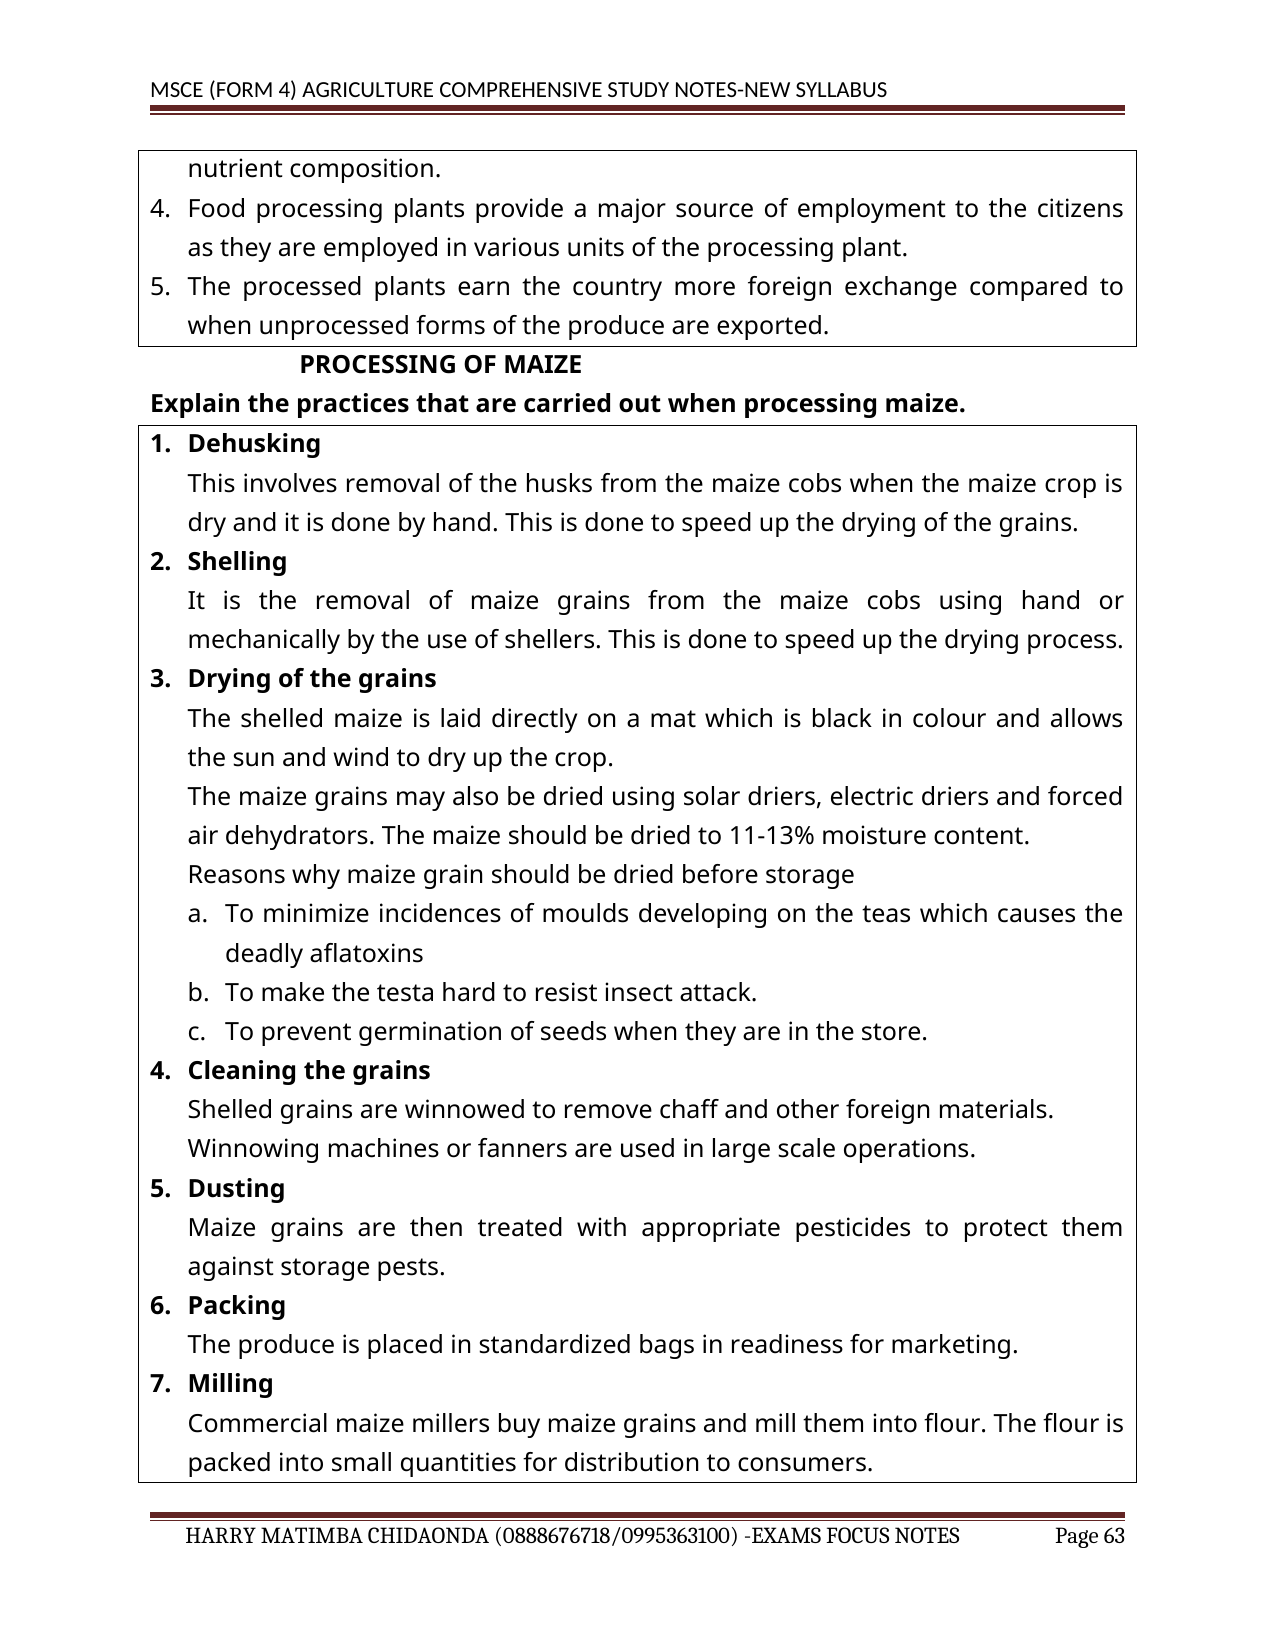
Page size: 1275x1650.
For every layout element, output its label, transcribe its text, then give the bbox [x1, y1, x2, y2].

table_header Dehusking This involves removal of the husks from the maize cobs when the maize crop is dry and it is done by hand. This is done to speed up the drying of the grains. Shelling It is the removal of maize grains from the maize cobs using hand or mechanically by the use of shellers. This is done to speed up the drying process. Drying of the grains The shelled maize is laid directly on a mat which is black in colour and allows the sun and wind to dry up the crop. The maize grains may also be dried using solar driers, electric driers and forced air dehydrators. The maize should be dried to 11-13% moisture content. Reasons why maize grain should be dried before storage To minimize incidences of moulds developing on the teas which causes the deadly aflatoxins To make the testa hard to resist insect attack. To prevent germination of seeds when they are in the store. Cleaning the grains Shelled grains are winnowed to remove chaff and other foreign materials. Winnowing machines or fanners are used in large scale operations. Dusting Maize grains are then treated with appropriate pesticides to protect them against storage pests. Packing The produce is placed in standardized bags in readiness for marketing. Milling Commercial maize millers buy maize grains and mill them into flour. The flour is packed into small quantities for distribution to consumers. [139, 426, 1136, 1482]
text PROCESSING OF MAIZE [150, 347, 1125, 381]
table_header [139, 151, 1136, 346]
text Explain the practices that are carried out when processing maize. [150, 386, 1125, 420]
